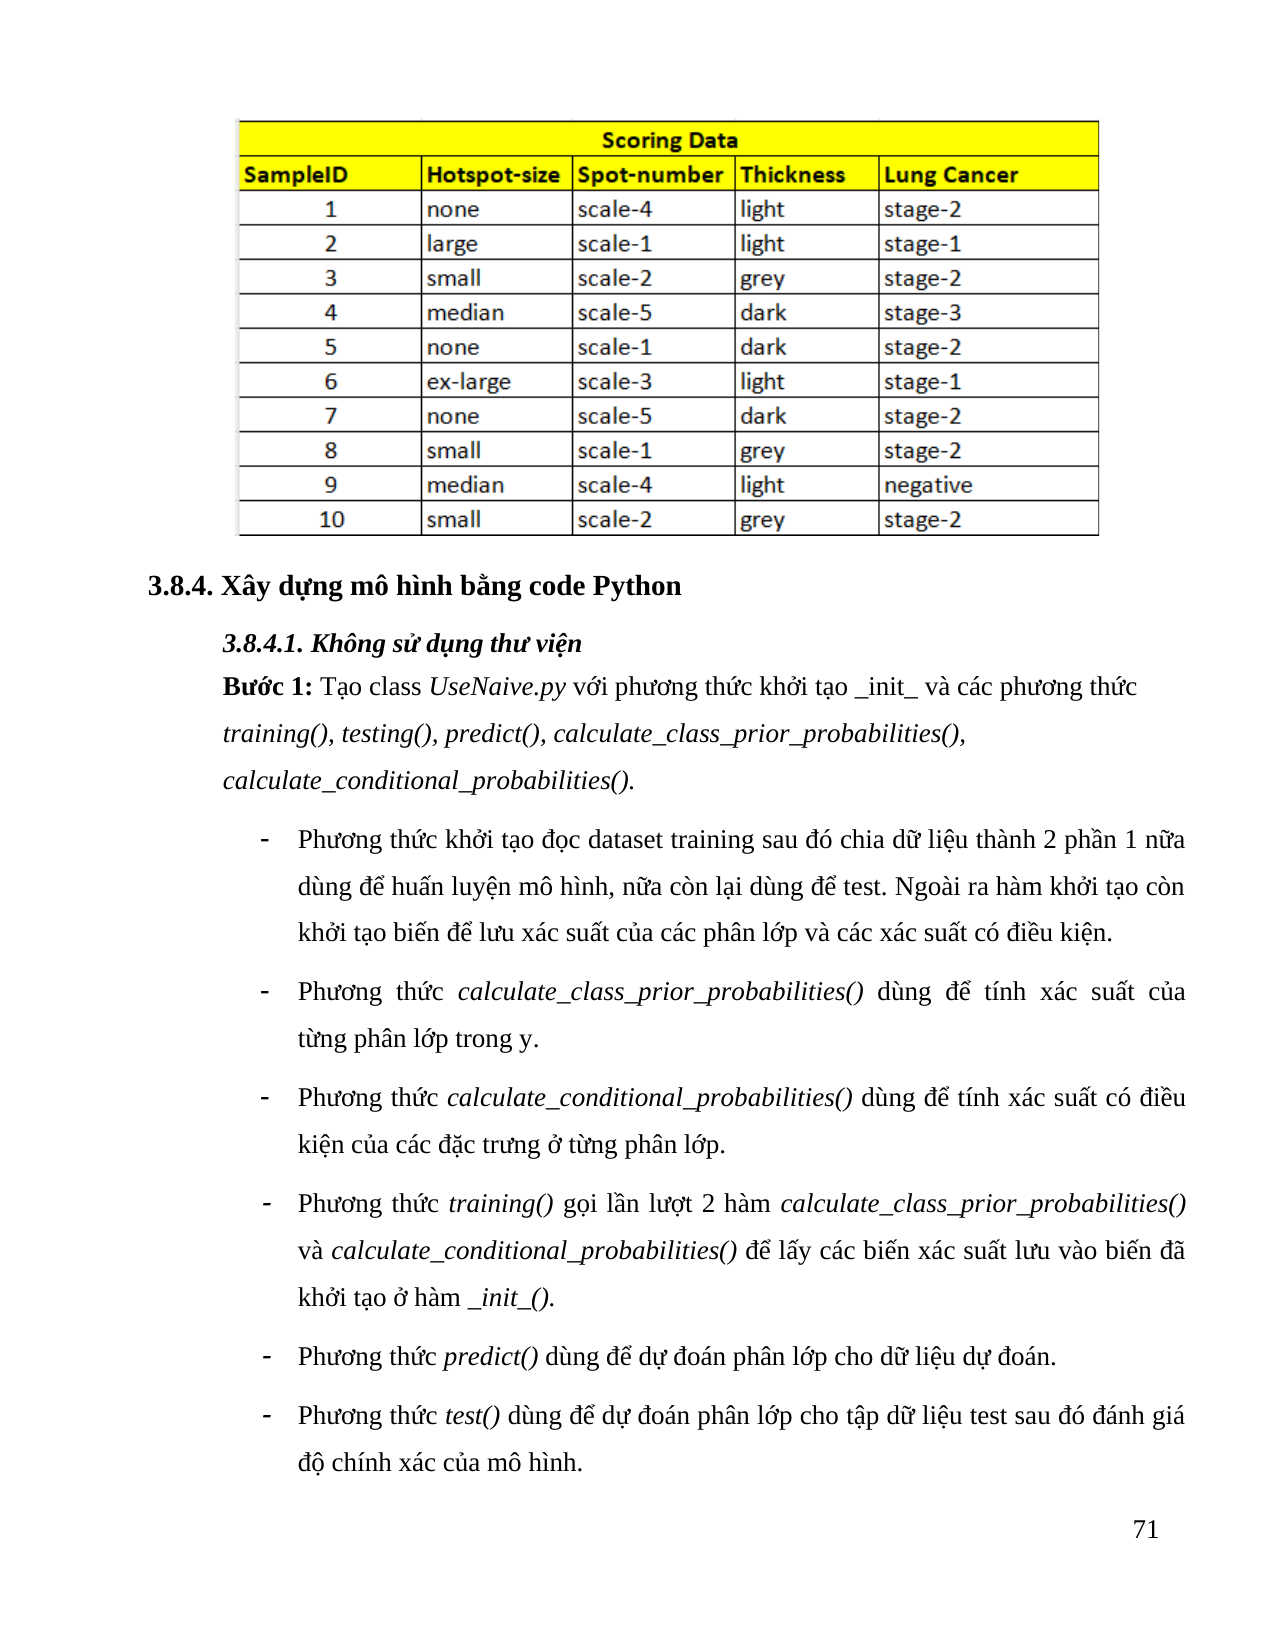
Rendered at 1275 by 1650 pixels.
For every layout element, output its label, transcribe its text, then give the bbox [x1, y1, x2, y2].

list Phương thức test() dùng để dự đoán phân lớp cho tập dữ liệu test sau đó đánh giá độ chính xác của mô hình. [260, 1399, 1186, 1477]
subtitle 3.8.4.1. Không sử dụng thư viện [223, 627, 1186, 658]
text Bước 1: Tạo class UseNaive.py với phương thức khởi tạo _init_ và các phương thức training(), testing(), predict(), calculate_class_prior_probabilities(), calculate_conditional_probabilities(). [223, 670, 1186, 795]
list Phương thức training() gọi lần lượt 2 hàm calculate_class_prior_probabilities() và calculate_conditional_probabilities() để lấy các biến xác suất lưu vào biến đã khởi tạo ở hàm _init_(). [260, 1187, 1186, 1312]
list Phương thức calculate_class_prior_probabilities() dùng để tính xác suất của từng phân lớp trong y. [260, 976, 1186, 1053]
list Phương thức calculate_conditional_probabilities() dùng để tính xác suất có điều kiện của các đặc trưng ở từng phân lớp. [260, 1081, 1186, 1159]
subtitle 3.8.4. Xây dựng mô hình bằng code Python [148, 568, 1186, 602]
picture [234, 118, 1100, 536]
list Phương thức khởi tạo đọc dataset training sau đó chia dữ liệu thành 2 phần 1 nữa dùng để huấn luyện mô hình, nữa còn lại dùng để test. Ngoài ra hàm khởi tạo còn khởi tạo biến để lưu xác suất của các phân lớp và các xác suất có điều kiện. [260, 823, 1186, 947]
list Phương thức predict() dùng để dự đoán phân lớp cho dữ liệu dự đoán. [260, 1340, 1186, 1371]
